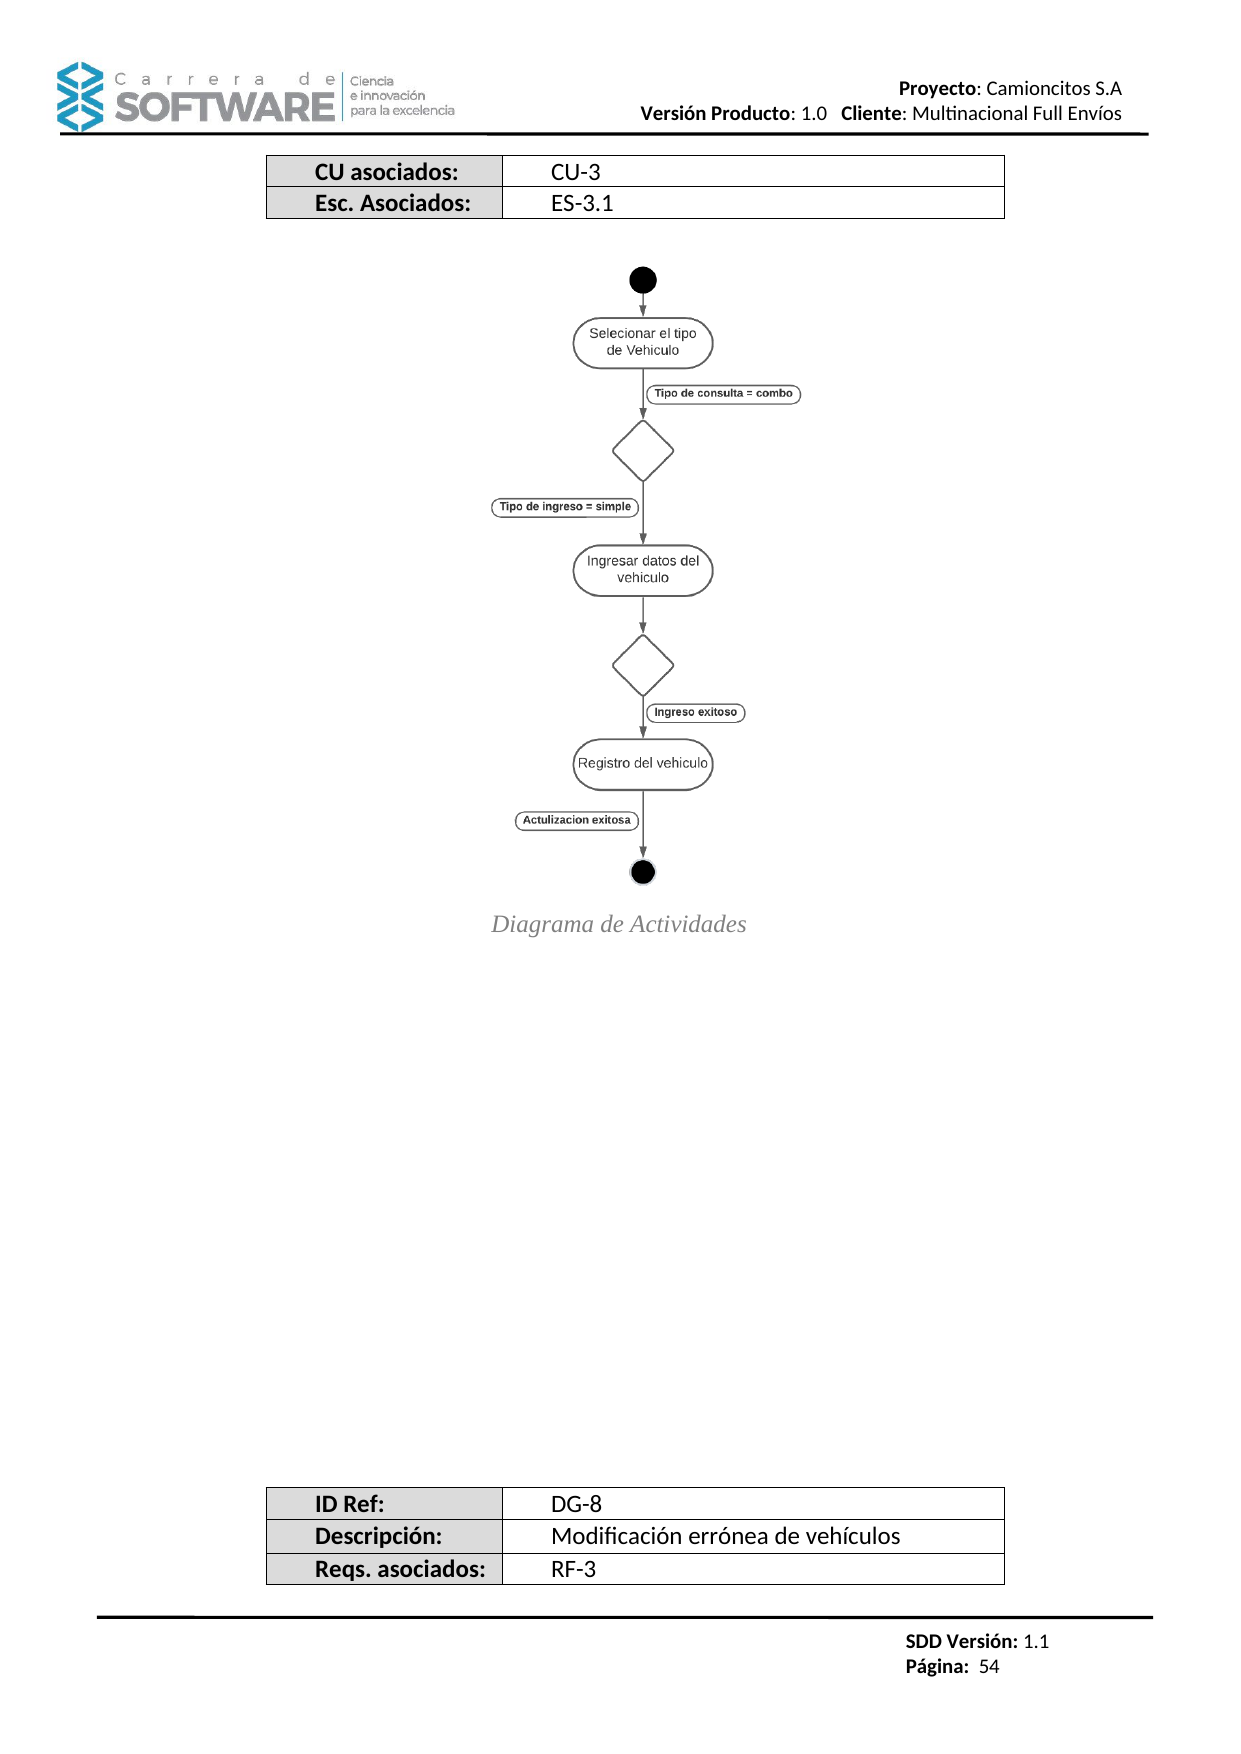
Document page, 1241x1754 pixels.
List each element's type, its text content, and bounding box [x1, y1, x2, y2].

picture [453, 249, 825, 909]
table_cell Reqs. asociados: [267, 1554, 502, 1584]
table_cell Esc. Asociados: [267, 187, 502, 218]
table_cell ES-3.1 [503, 187, 1004, 218]
table_cell RF-3 [503, 1554, 1004, 1584]
table_cell CU-3 [503, 156, 1004, 186]
text Diagrama de Actividades [118, 909, 1122, 938]
table_header DG-8 [503, 1488, 1004, 1519]
table_cell Modificación errónea de vehículos [503, 1520, 1004, 1553]
table_cell CU asociados: [267, 156, 502, 186]
table_header ID Ref: [267, 1488, 502, 1519]
picture [46, 46, 461, 154]
table_cell Descripción: [267, 1520, 502, 1553]
